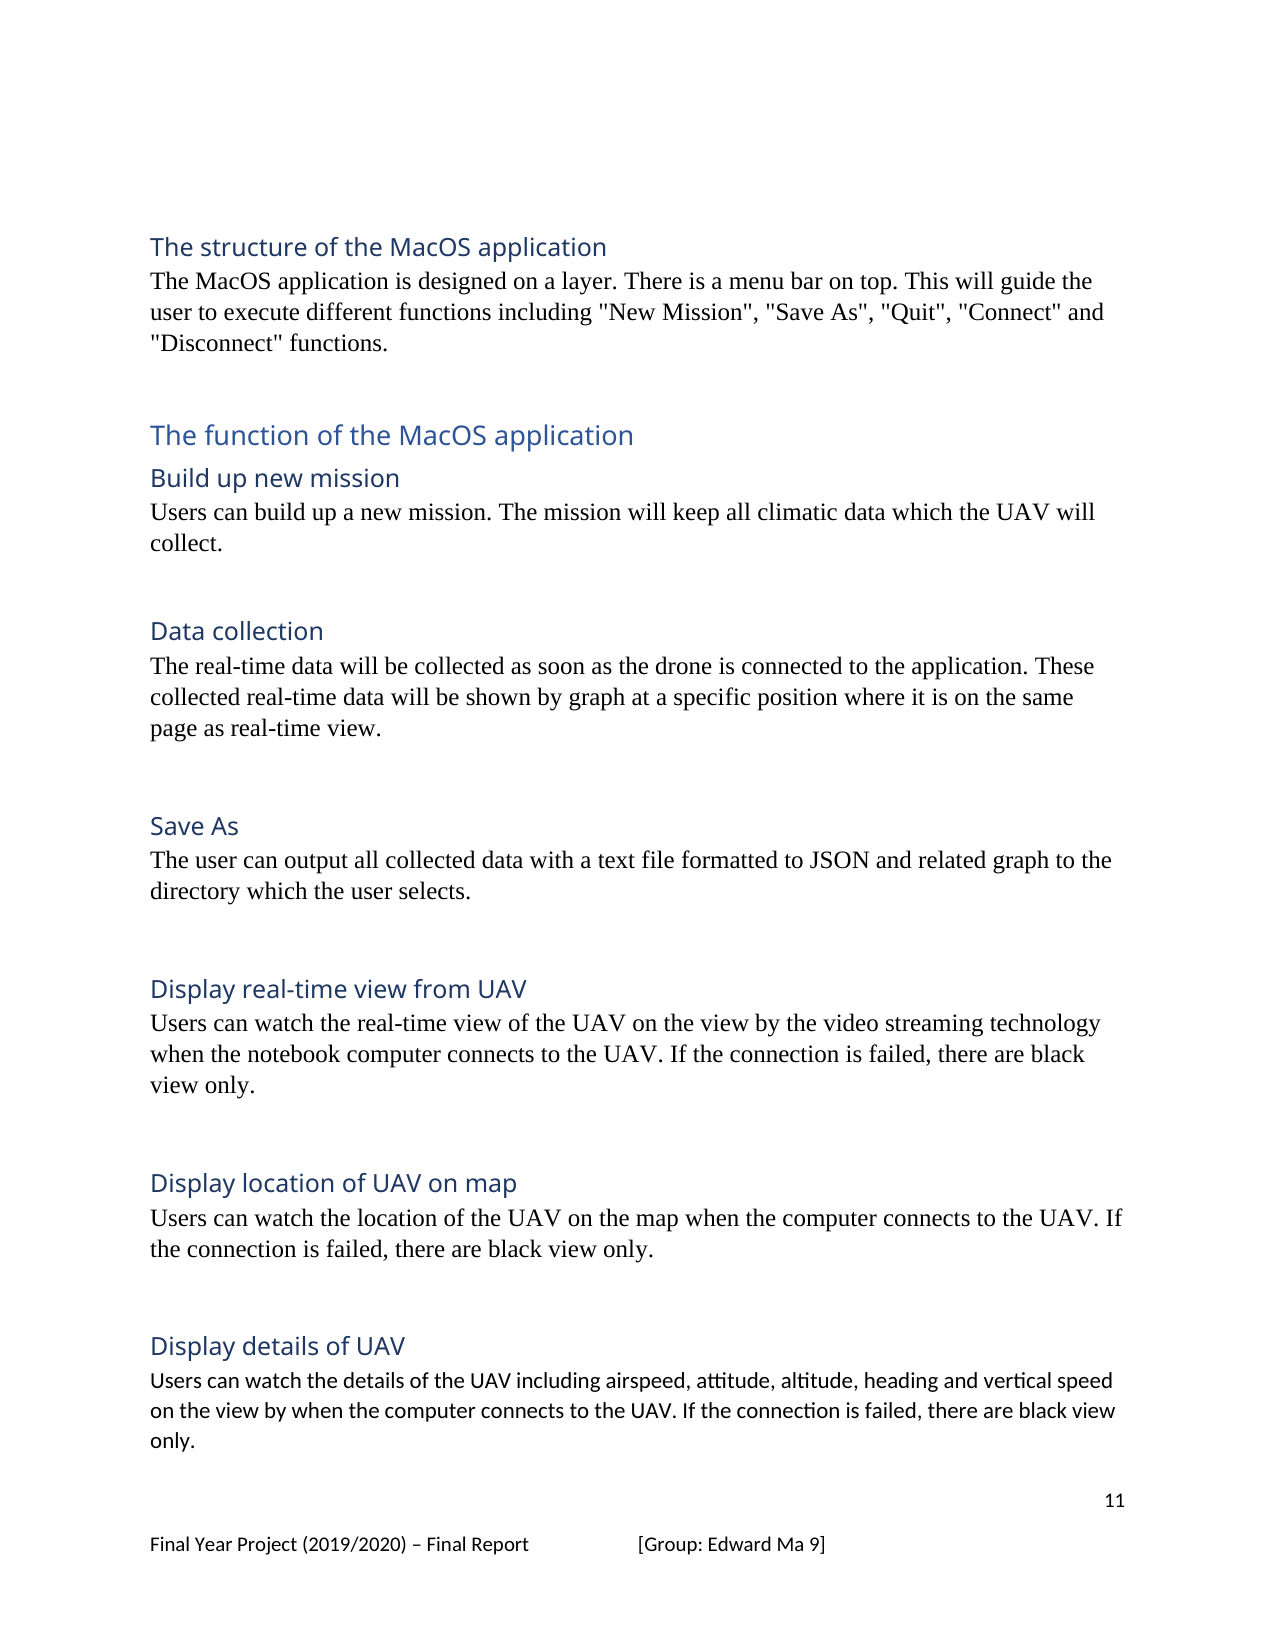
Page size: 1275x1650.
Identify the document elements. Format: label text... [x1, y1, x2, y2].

text The MacOS application is designed on a layer. There is a menu bar on top. This will guide the user to execute different functions including "New Mission", "Save As", "Quit", "Connect" and "Disconnect" functions. [150, 266, 1125, 357]
subtitle Display details of UAV [150, 1329, 1125, 1363]
subtitle The function of the MacOS application [150, 417, 1125, 453]
text Users can watch the real-time view of the UAV on the view by the video streaming technology when the notebook computer connects to the UAV. If the connection is failed, there are black view only. [150, 1008, 1125, 1099]
subtitle Save As [150, 808, 1125, 842]
text Users can watch the location of the UAV on the map when the computer connects to the UAV. If the connection is failed, there are black view only. [150, 1203, 1125, 1262]
subtitle Build up new mission [150, 461, 1125, 495]
subtitle Data collection [150, 614, 1125, 648]
subtitle Display real-time view from UAV [150, 972, 1125, 1006]
subtitle Display location of UAV on map [150, 1166, 1125, 1200]
subtitle The structure of the MacOS application [150, 229, 1125, 263]
text Users can watch the details of the UAV including airspeed, attitude, altitude, heading and vertical speed on the view by when the computer connects to the UAV. If the connection is failed, there are black view only. [150, 1366, 1125, 1454]
text Users can build up a new mission. The mission will keep all climatic data which the UAV will collect. [150, 497, 1125, 557]
text The real-time data will be collected as soon as the drone is connected to the application. These collected real-time data will be shown by graph at a specific position where it is on the same page as real-time view. [150, 651, 1125, 742]
text The user can output all collected data with a text file formatted to JSON and related graph to the directory which the user selects. [150, 845, 1125, 905]
